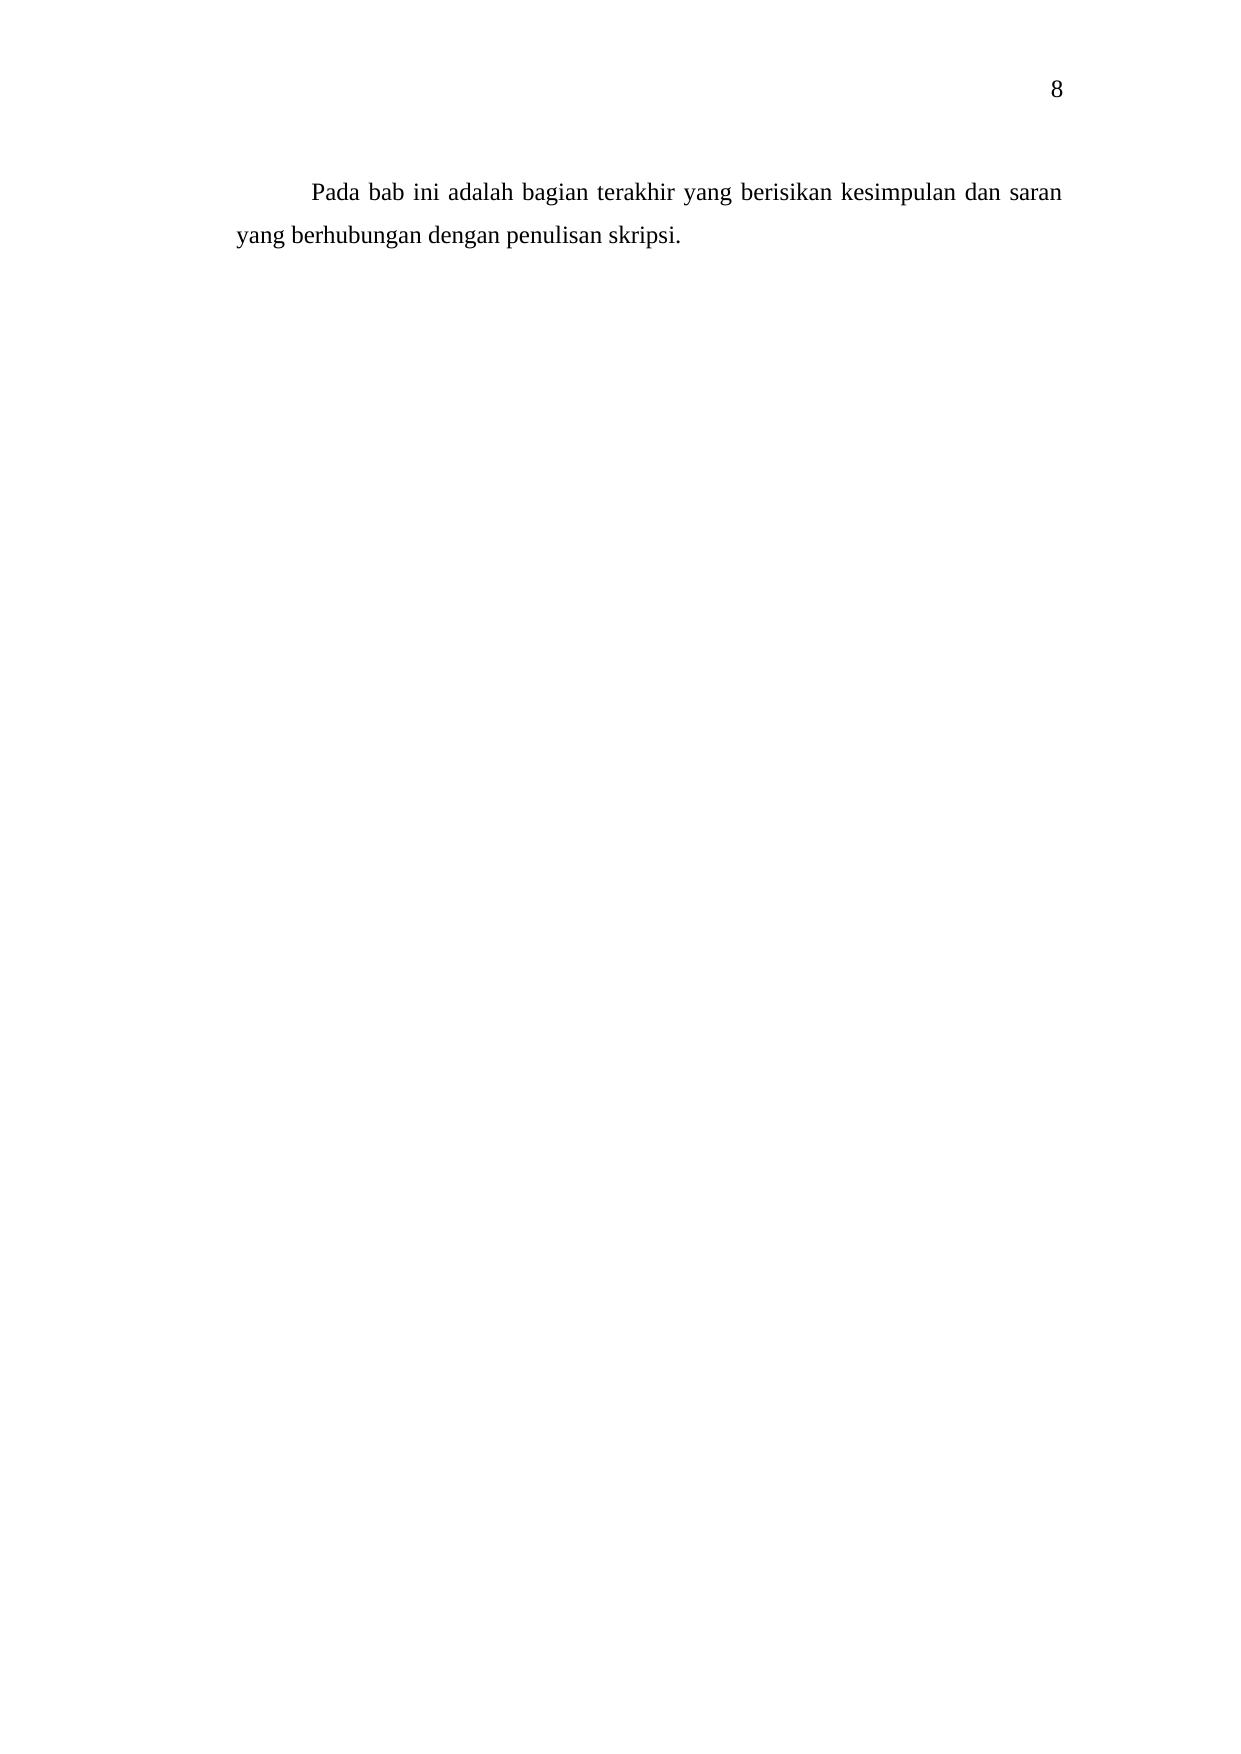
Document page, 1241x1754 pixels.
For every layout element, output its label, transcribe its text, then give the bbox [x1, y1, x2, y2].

text Pada bab ini adalah bagian terakhir yang berisikan kesimpulan dan saran yang berhubungan dengan penulisan skripsi. [236, 177, 1063, 249]
